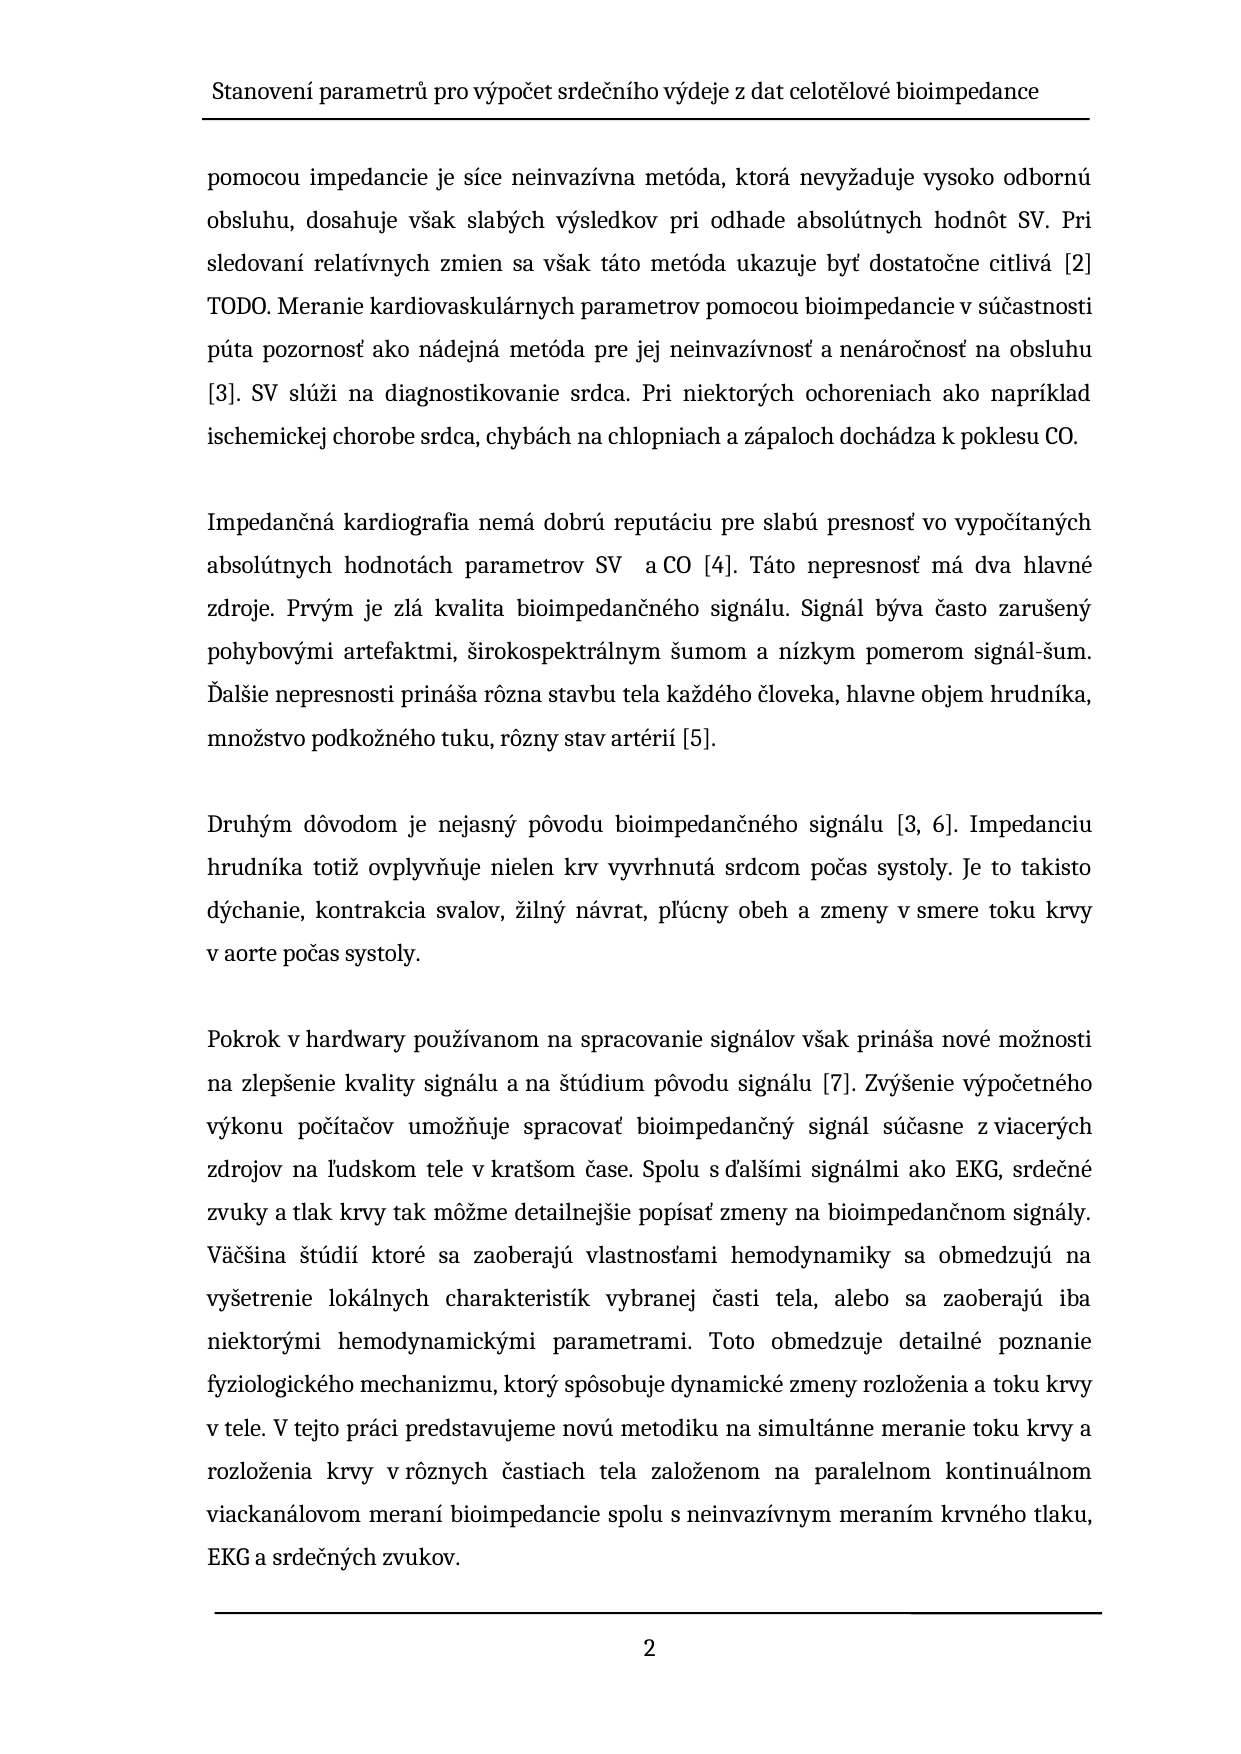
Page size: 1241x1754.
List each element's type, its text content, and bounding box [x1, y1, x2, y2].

text Druhým dôvodom je nejasný pôvodu bioimpedančného signálu [3, 6]. Impedanciu hrudníka totiž ovplyvňuje nielen krv vyvrhnutá srdcom počas systoly. Je to takisto dýchanie, kontrakcia svalov, žilný návrat, pľúcny obeh a zmeny v smere toku krvy v aorte počas systoly. [207, 810, 1092, 968]
text Pokrok v hardwary používanom na spracovanie signálov však prináša nové možnosti na zlepšenie kvality signálu a na štúdium pôvodu signálu [7]. Zvýšenie výpočetného výkonu počítačov umožňuje spracovať bioimpedančný signál súčasne z viacerých zdrojov na ľudskom tele v kratšom čase. Spolu s ďalšími signálmi ako EKG, srdečné zvuky a tlak krvy tak môžme detailnejšie popísať zmeny na bioimpedančnom signály. Väčšina štúdií ktoré sa zaoberajú vlastnosťami hemodynamiky sa obmedzujú na vyšetrenie lokálnych charakteristík vybranej časti tela, alebo sa zaoberajú iba niektorými hemodynamickými parametrami. Toto obmedzuje detailné poznanie fyziologického mechanizmu, ktorý spôsobuje dynamické zmeny rozloženia a toku krvy v tele. V tejto práci predstavujeme novú metodiku na simultánne meranie toku krvy a rozloženia krvy v rôznych častiach tela založenom na paralelnom kontinuálnom viackanálovom meraní bioimpedancie spolu s neinvazívnym meraním krvného tlaku, EKG a srdečných zvukov. [207, 1025, 1092, 1572]
text Impedančná kardiografia nemá dobrú reputáciu pre slabú presnosť vo vypočítaných absolútnych hodnotách parametrov SV a CO [4]. Táto nepresnosť má dva hlavné zdroje. Prvým je zlá kvalita bioimpedančného signálu. Signál býva často zarušený pohybovými artefaktmi, širokospektrálnym šumom a nízkym pomerom signál-šum. Ďalšie nepresnosti prináša rôzna stavbu tela každého človeka, hlavne objem hrudníka, množstvo podkožného tuku, rôzny stav artérií [5]. [207, 508, 1092, 752]
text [207, 163, 1092, 450]
